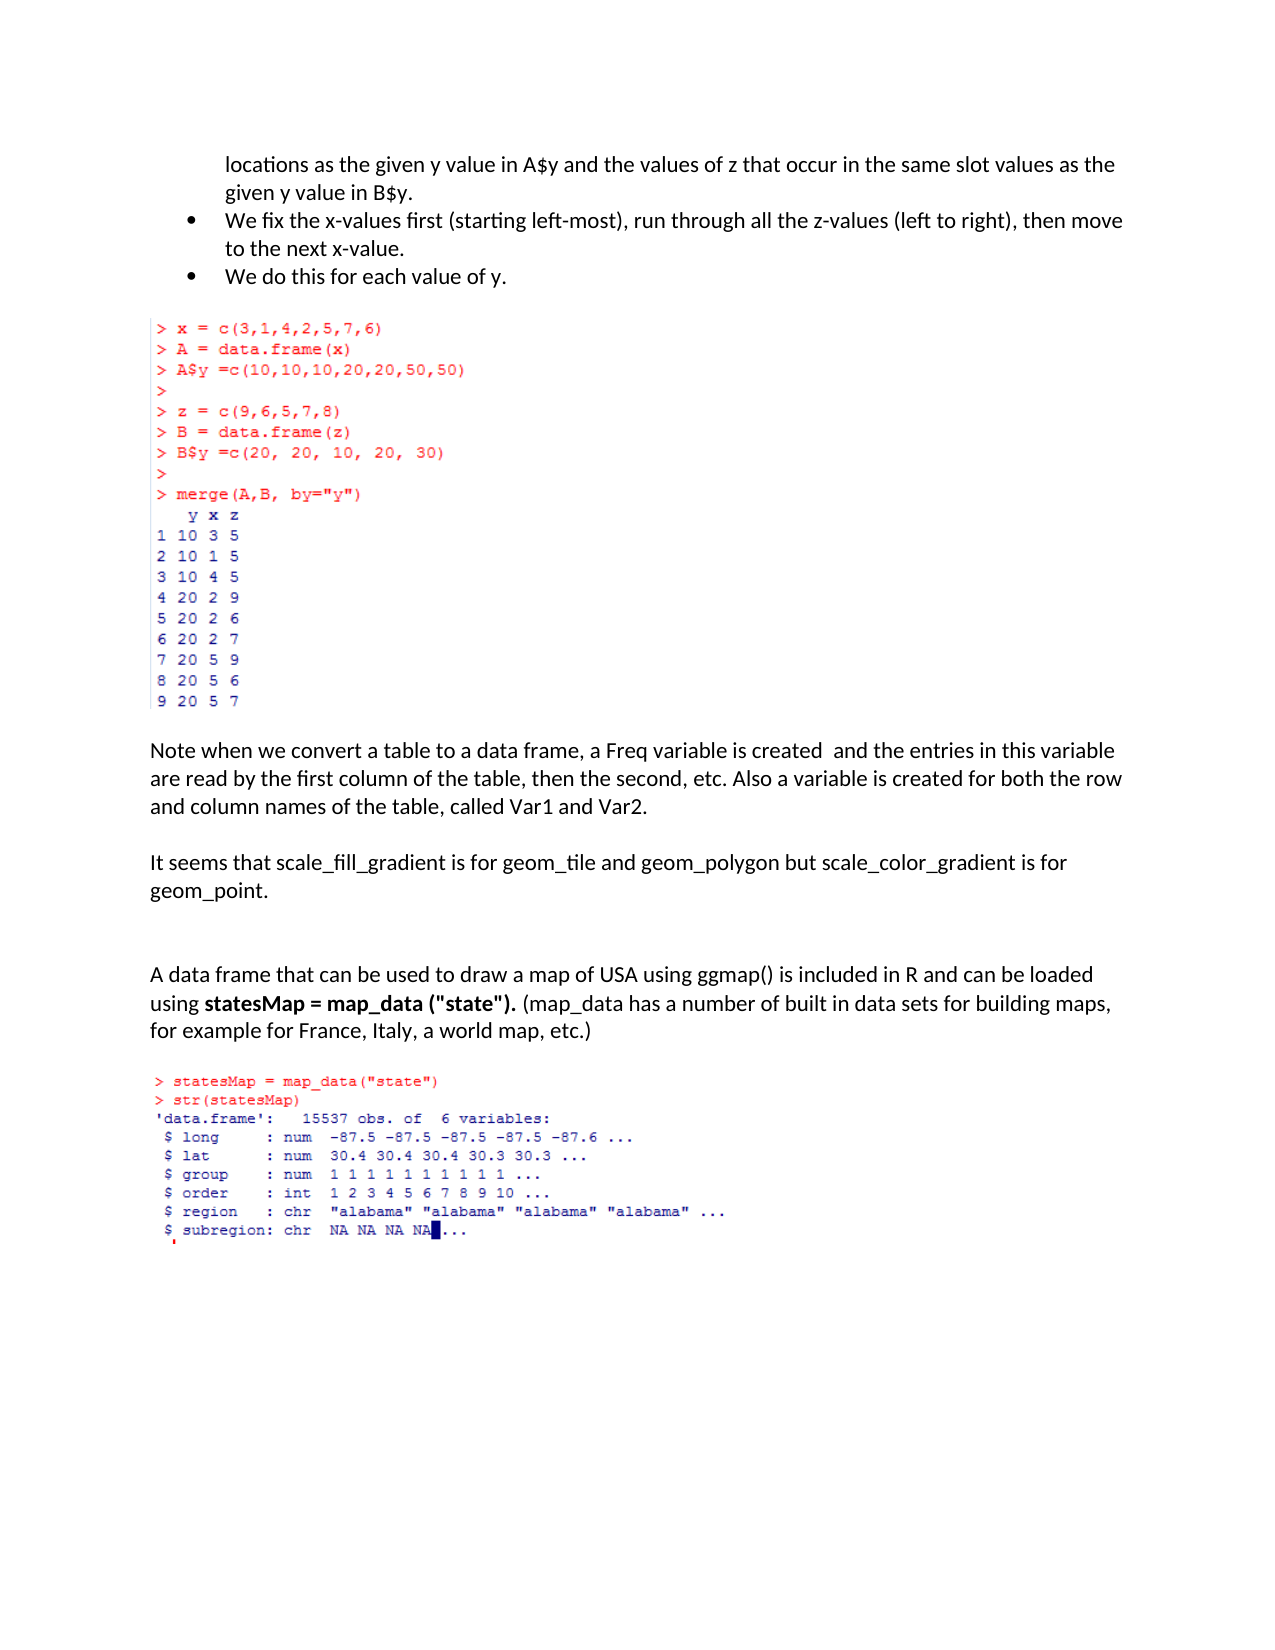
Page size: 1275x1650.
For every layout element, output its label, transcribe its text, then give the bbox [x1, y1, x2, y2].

text It seems that scale_fill_gradient is for geom_tile and geom_polygon but scale_color_gradient is for geom_point. [150, 848, 1125, 904]
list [187, 150, 1125, 206]
text Note when we convert a table to a data frame, a Freq variable is created and the entries in this variable are read by the first column of the table, then the second, etc. Also a variable is created for both the row and column names of the table, called Var1 and Var2. [150, 736, 1125, 821]
list We fix the x-values first (starting left-most), run through all the z-values (left to right), then move to the next x-value. [187, 206, 1125, 262]
picture [150, 318, 473, 709]
picture [150, 1072, 730, 1244]
text A data frame that can be used to draw a map of USA using ggmap() is included in R and can be loaded using statesMap = map_data ("state"). (map_data has a number of built in data sets for building maps, for example for France, Italy, a world map, etc.) [150, 961, 1125, 1045]
list We do this for each value of y. [187, 262, 1125, 290]
